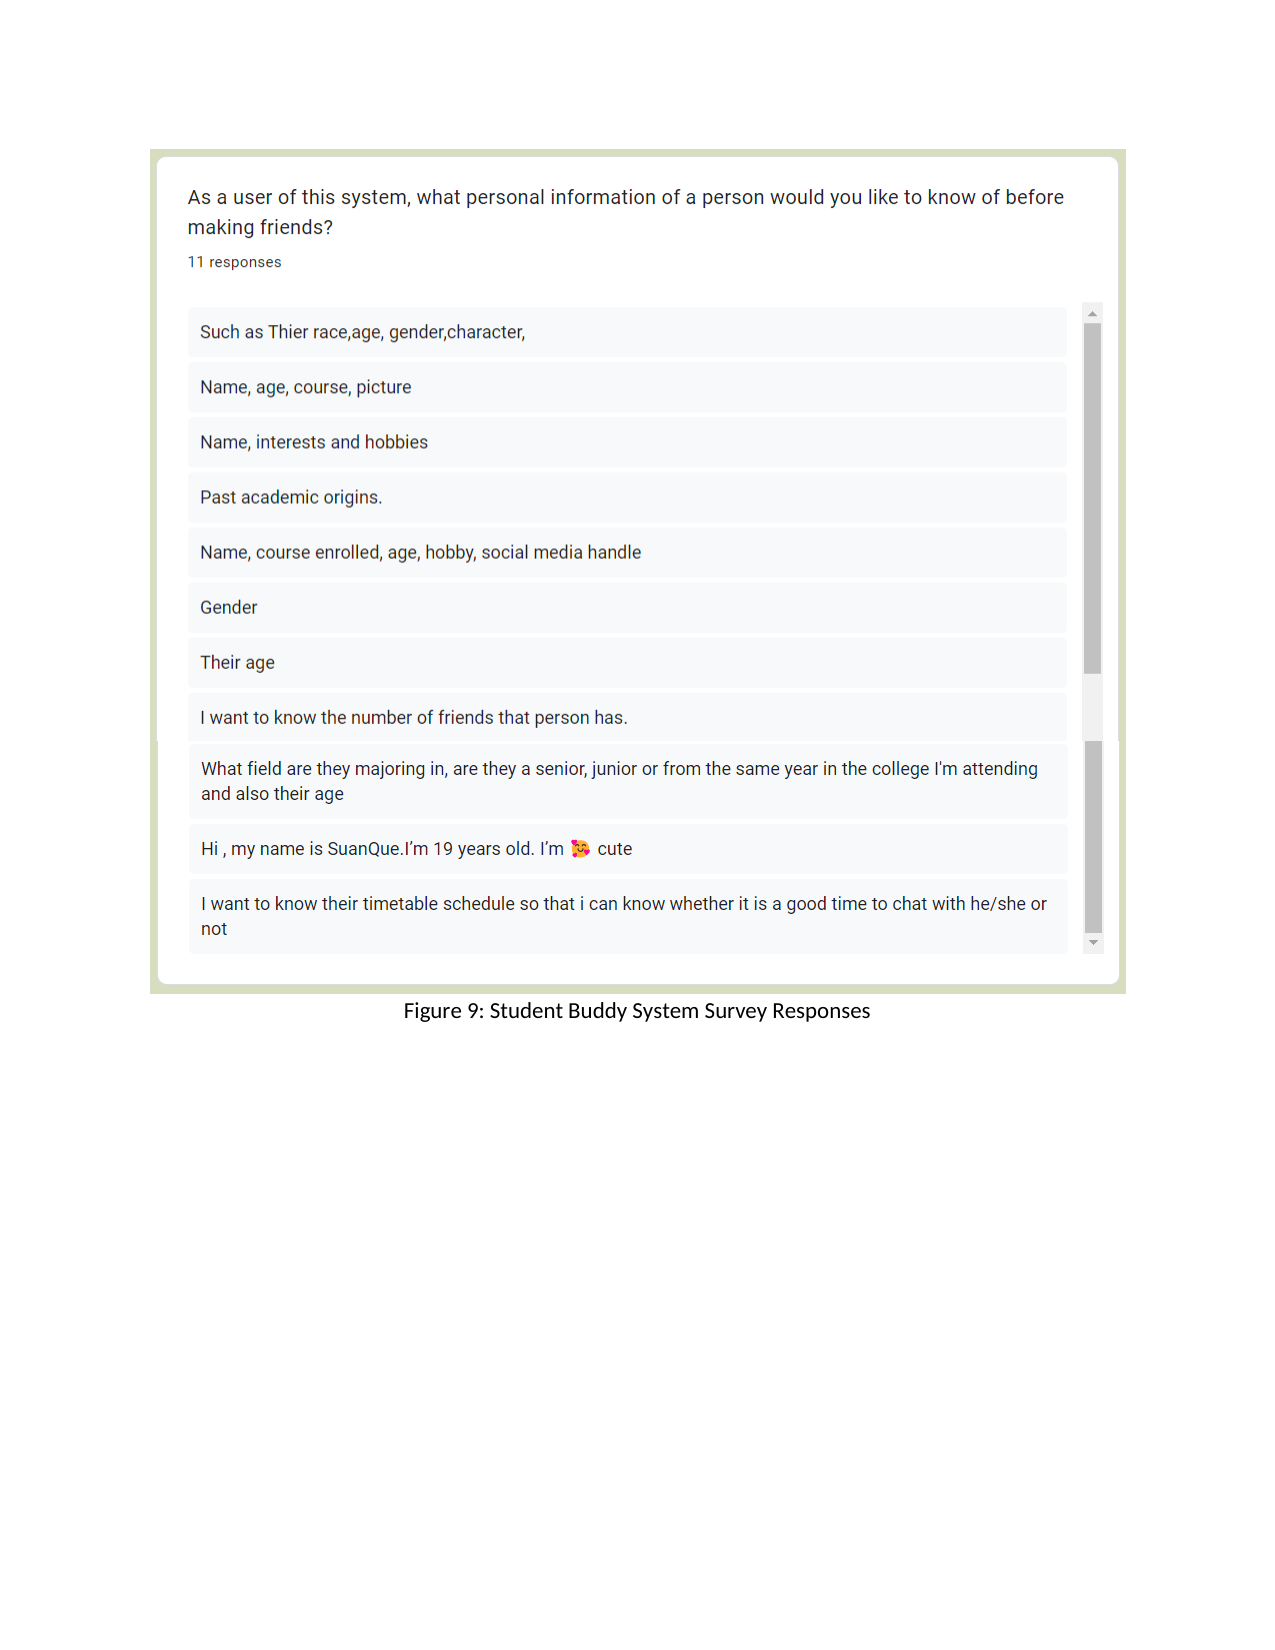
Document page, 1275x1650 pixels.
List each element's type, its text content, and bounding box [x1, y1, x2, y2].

picture [150, 149, 1126, 994]
text Figure 9: Student Buddy System Survey Responses [150, 994, 1125, 1024]
